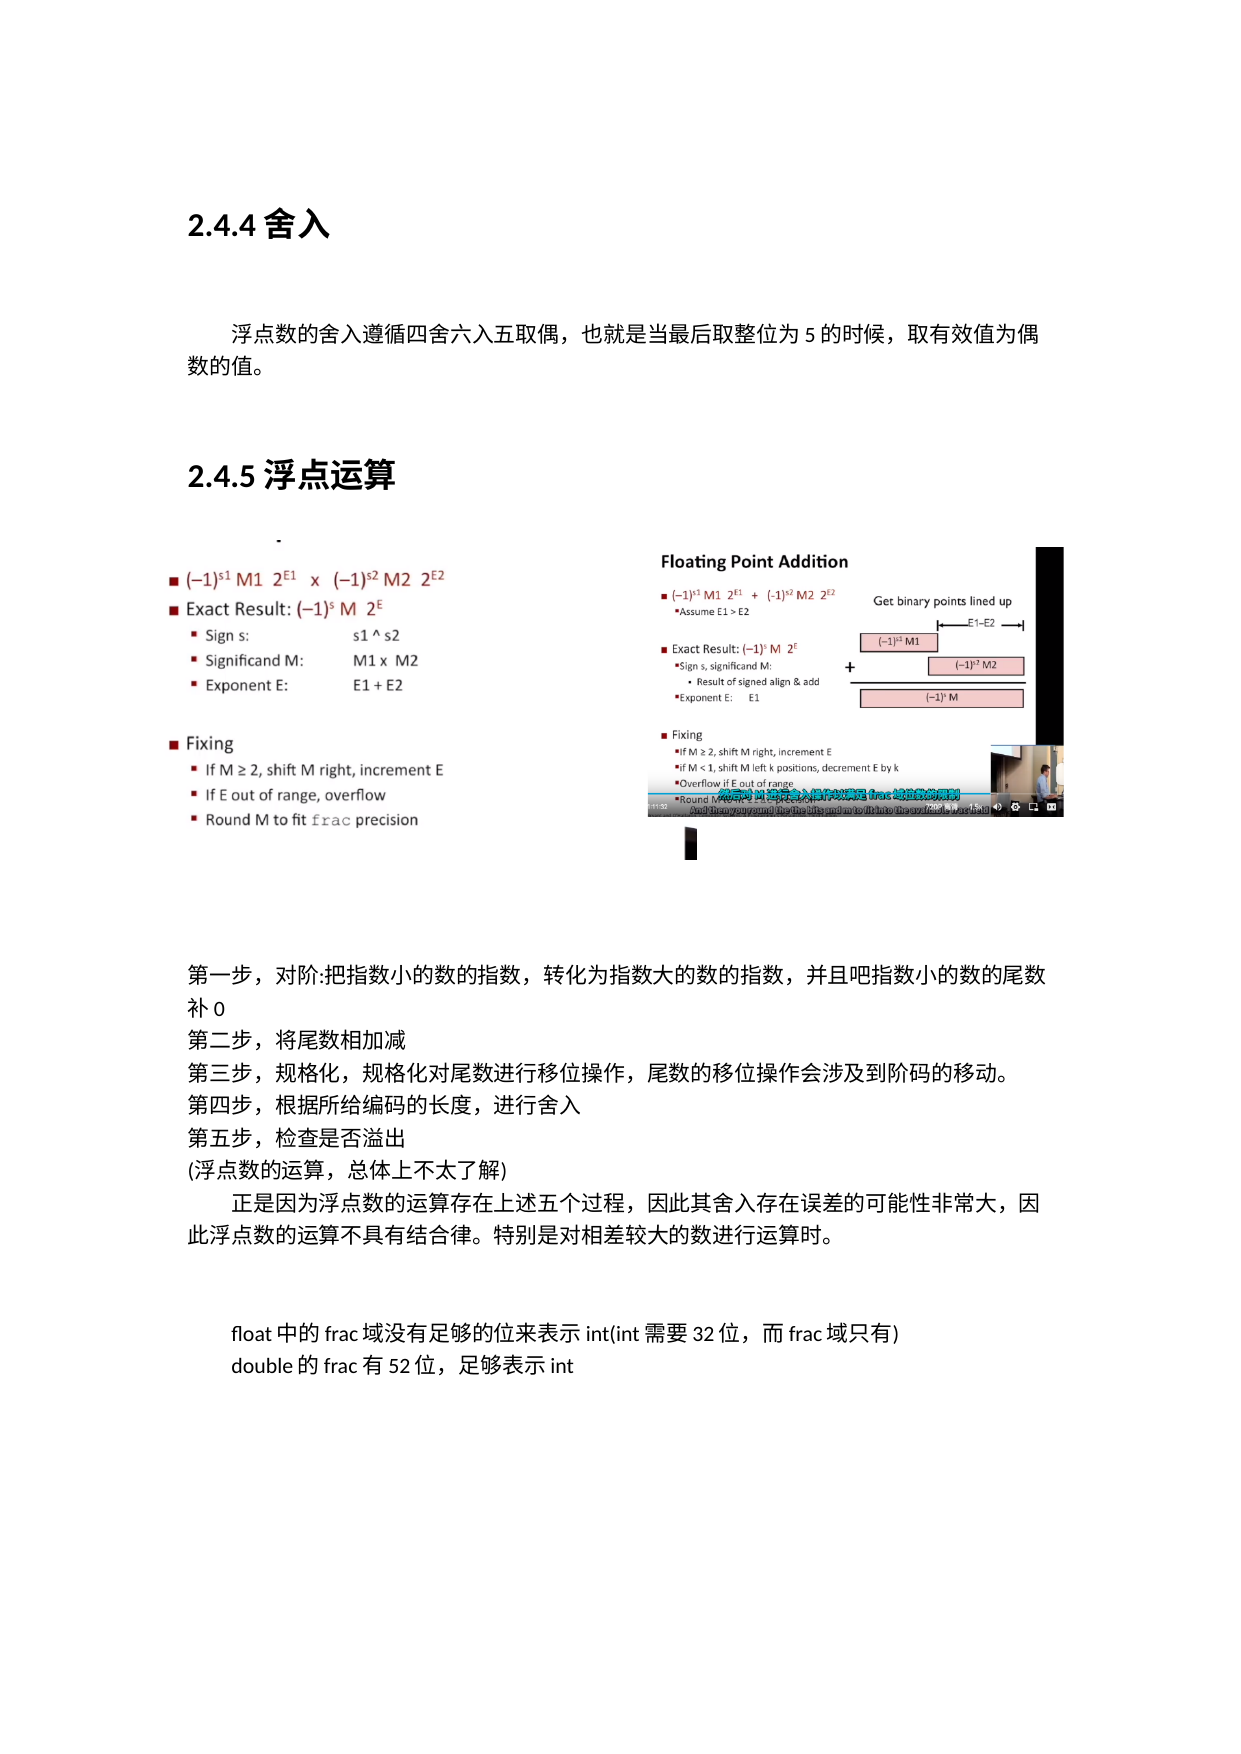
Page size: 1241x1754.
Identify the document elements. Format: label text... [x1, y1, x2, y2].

text 第四步，根据所给编码的长度，进行舍入 [187, 1088, 1053, 1121]
text 第三步，规格化，规格化对尾数进行移位操作，尾数的移位操作会涉及到阶码的移动。 [187, 1056, 1053, 1088]
text double的frac有52位，足够表示int [187, 1348, 1053, 1381]
text 浮点数的舍入遵循四舍六入五取偶，也就是当最后取整位为5的时候，取有效值为偶数的值。 [187, 316, 1053, 381]
subtitle 2.4.4 舍入 [187, 189, 1053, 254]
subtitle 2.4.5 浮点运算 [187, 441, 1053, 506]
text 第一步，对阶:把指数小的数的指数，转化为指数大的数的指数，并且吧指数小的数的尾数补0 [187, 958, 1053, 1023]
text 第五步，检查是否溢出 [187, 1121, 1053, 1153]
picture [146, 540, 1064, 860]
text float中的frac域没有足够的位来表示int(int需要32位，而frac域只有) [187, 1316, 1053, 1348]
text 正是因为浮点数的运算存在上述五个过程，因此其舍入存在误差的可能性非常大，因此浮点数的运算不具有结合律。特别是对相差较大的数进行运算时。 [187, 1186, 1053, 1251]
text 第二步，将尾数相加减 [187, 1023, 1053, 1056]
text (浮点数的运算，总体上不太了解) [187, 1153, 1053, 1186]
